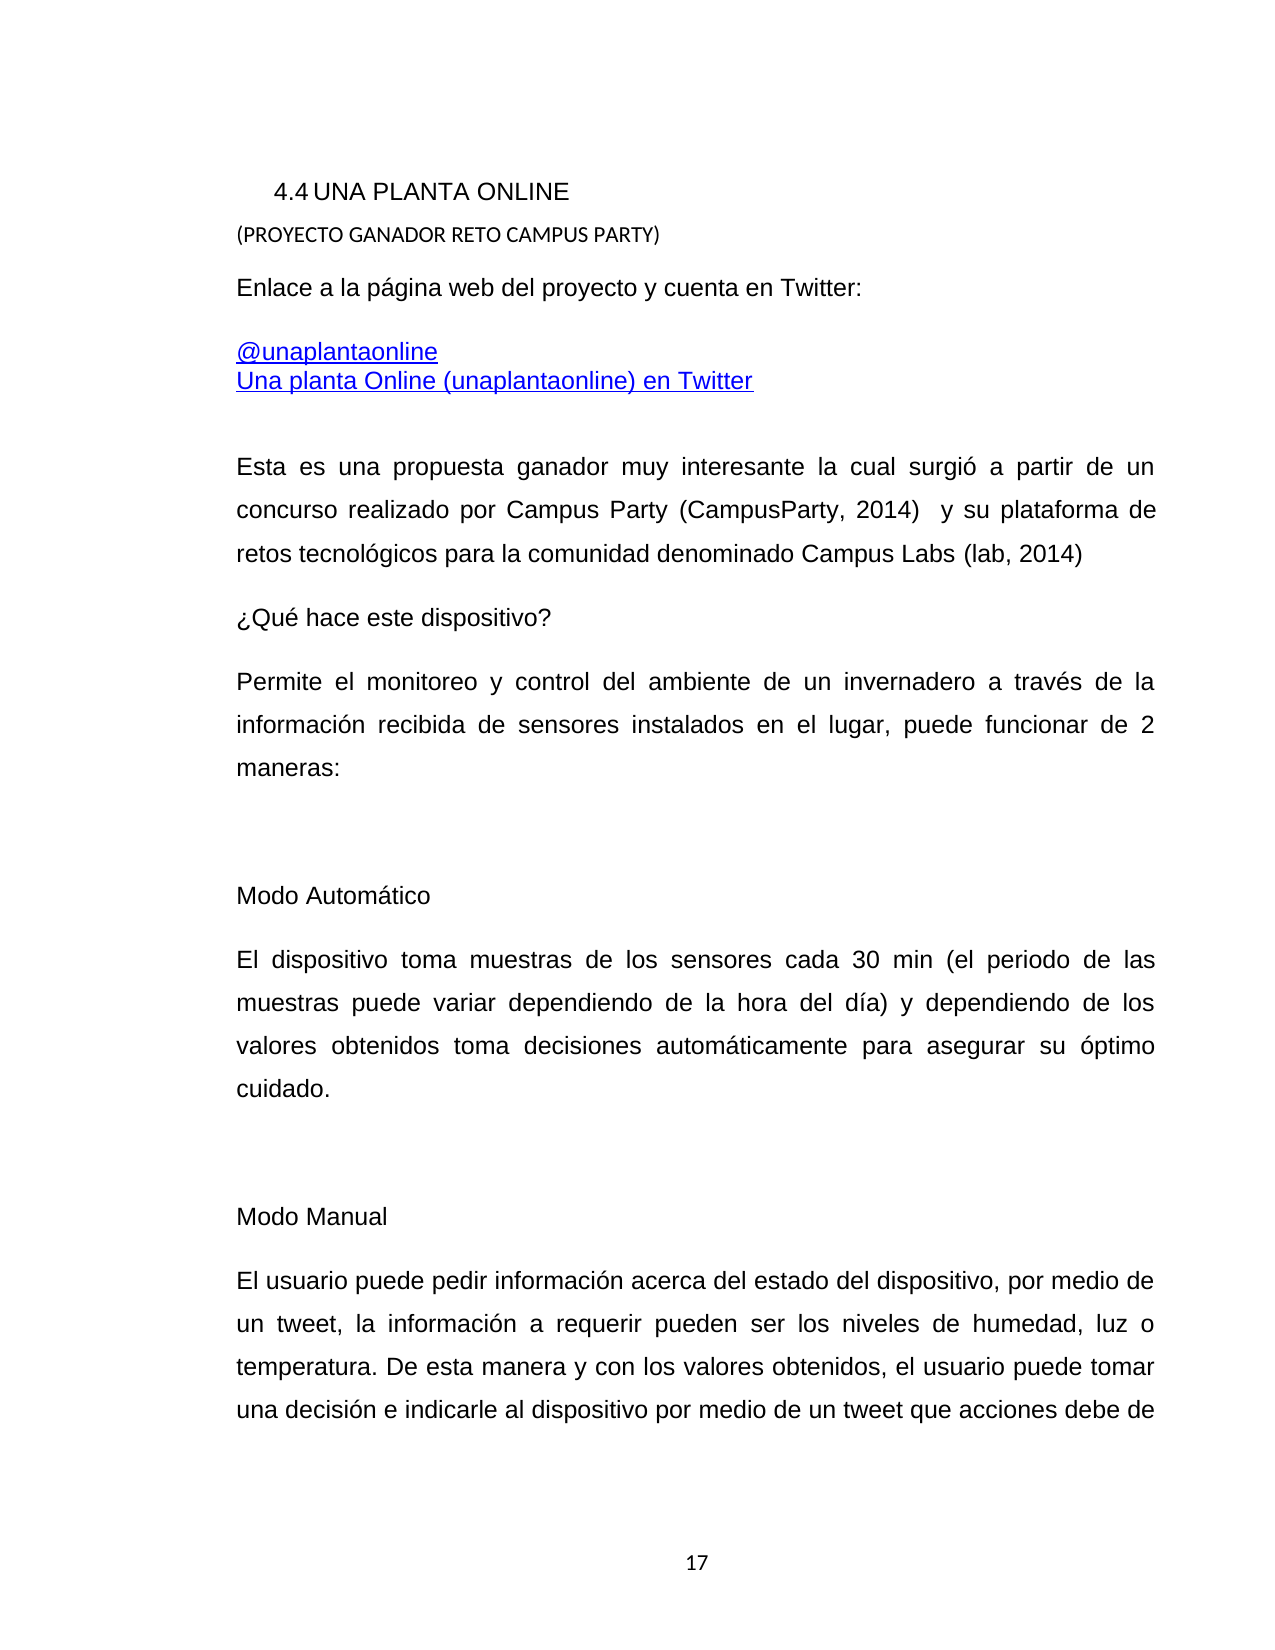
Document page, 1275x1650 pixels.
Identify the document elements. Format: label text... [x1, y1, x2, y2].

text Esta es una propuesta ganador muy interesante la cual surgió a partir de un concurso realizado por Campus Party y su plataforma de retos tecnológicos para la comunidad denominado Campus Labs [236, 452, 1157, 567]
text El dispositivo toma muestras de los sensores cada 30 min (el periodo de las muestras puede variar dependiendo de la hora del día) y dependiendo de los valores obtenidos toma decisiones automáticamente para asegurar su óptimo cuidado. [236, 944, 1157, 1103]
text ¿Qué hace este dispositivo? [236, 602, 1157, 631]
text Permite el monitoreo y control del ambiente de un invernadero a través de la información recibida de sensores instalados en el lugar, puede funcionar de 2 maneras: [236, 666, 1157, 781]
subtitle UNA PLANTA ONLINE [274, 177, 1157, 206]
text Enlace a la página web del proyecto y cuenta en Twitter: [236, 273, 1157, 302]
text Una planta Online (unaplantaonline) en Twitter [236, 366, 1157, 395]
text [236, 1266, 1157, 1424]
text Modo Manual [236, 1202, 1157, 1231]
text (PROYECTO GANADOR RETO CAMPUS PARTY) [236, 220, 1157, 248]
text @unaplantaonline [236, 337, 1157, 366]
text Modo Automático [236, 881, 1157, 909]
